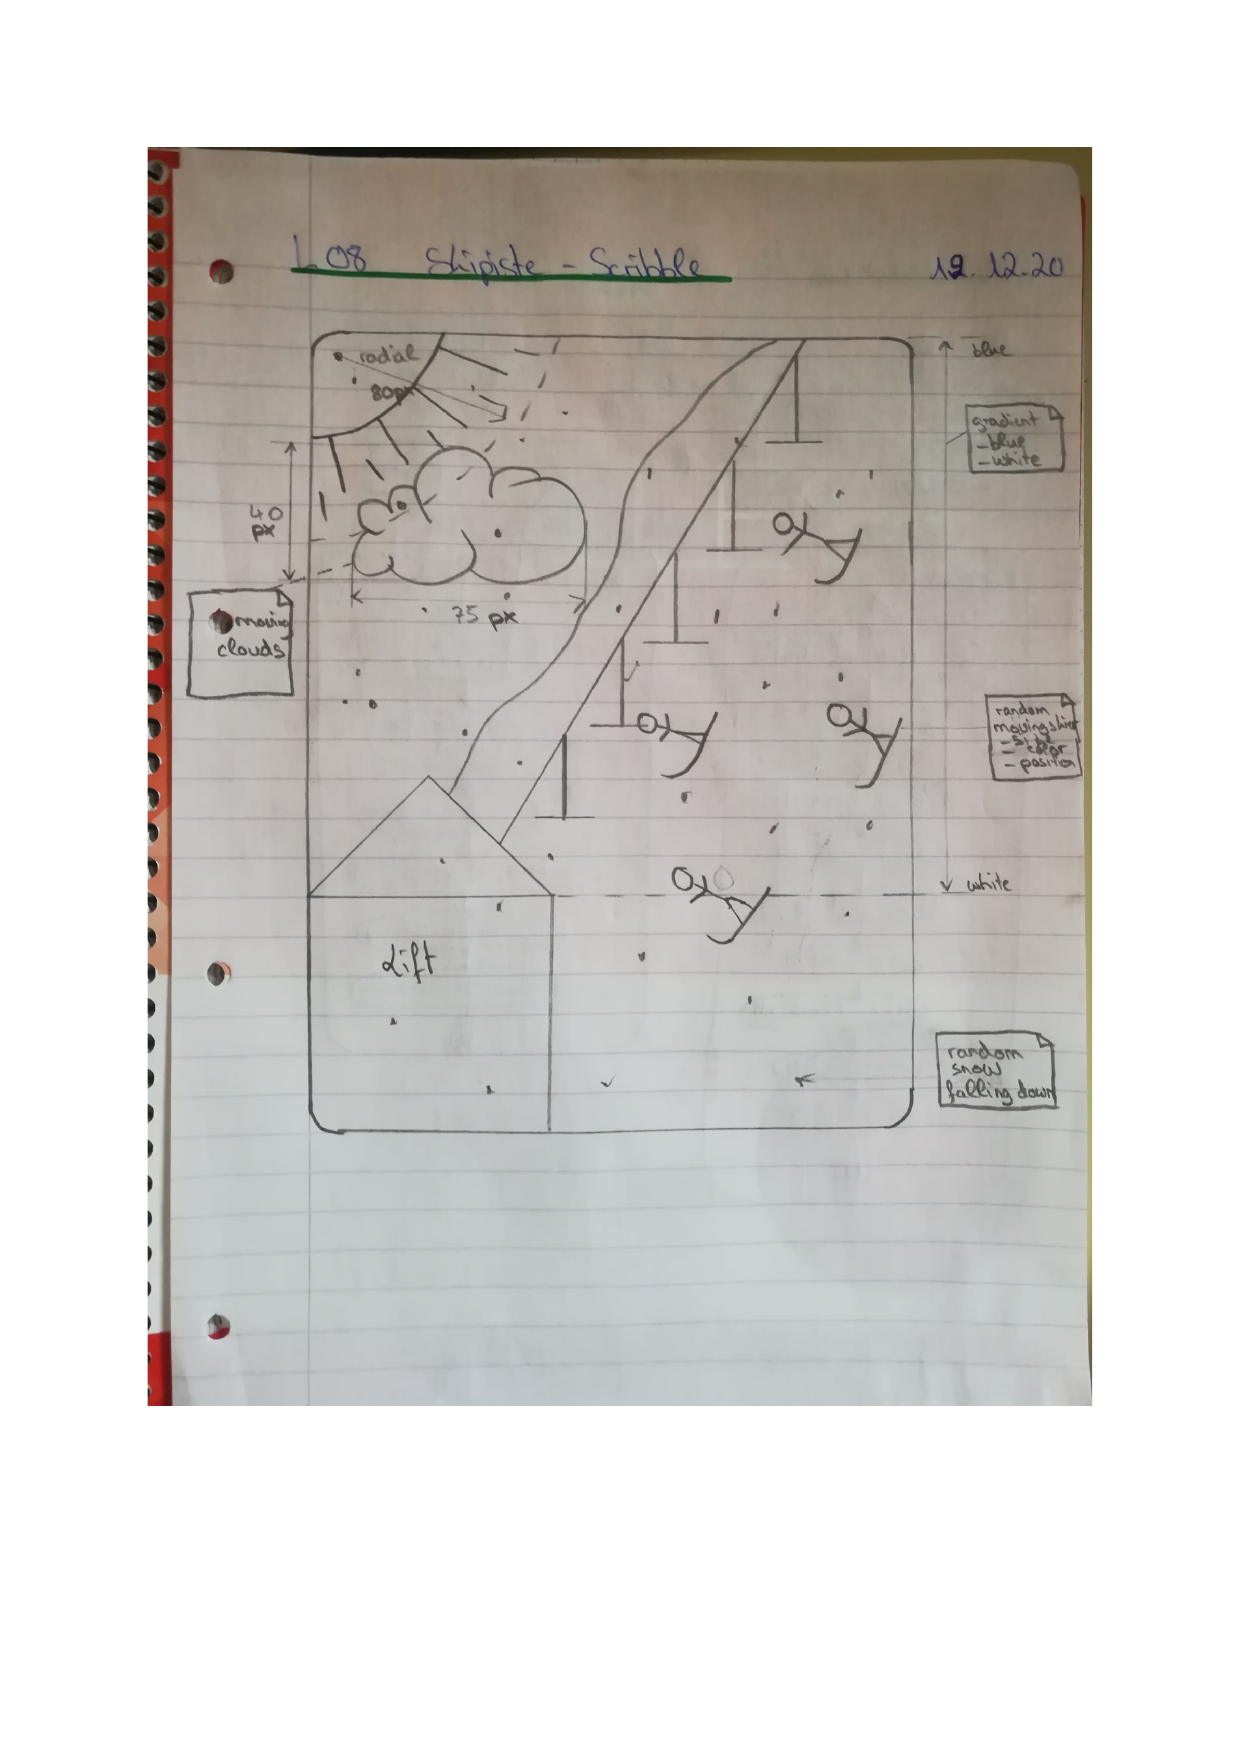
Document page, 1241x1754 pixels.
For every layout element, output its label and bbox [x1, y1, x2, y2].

picture [147, 147, 1093, 1406]
